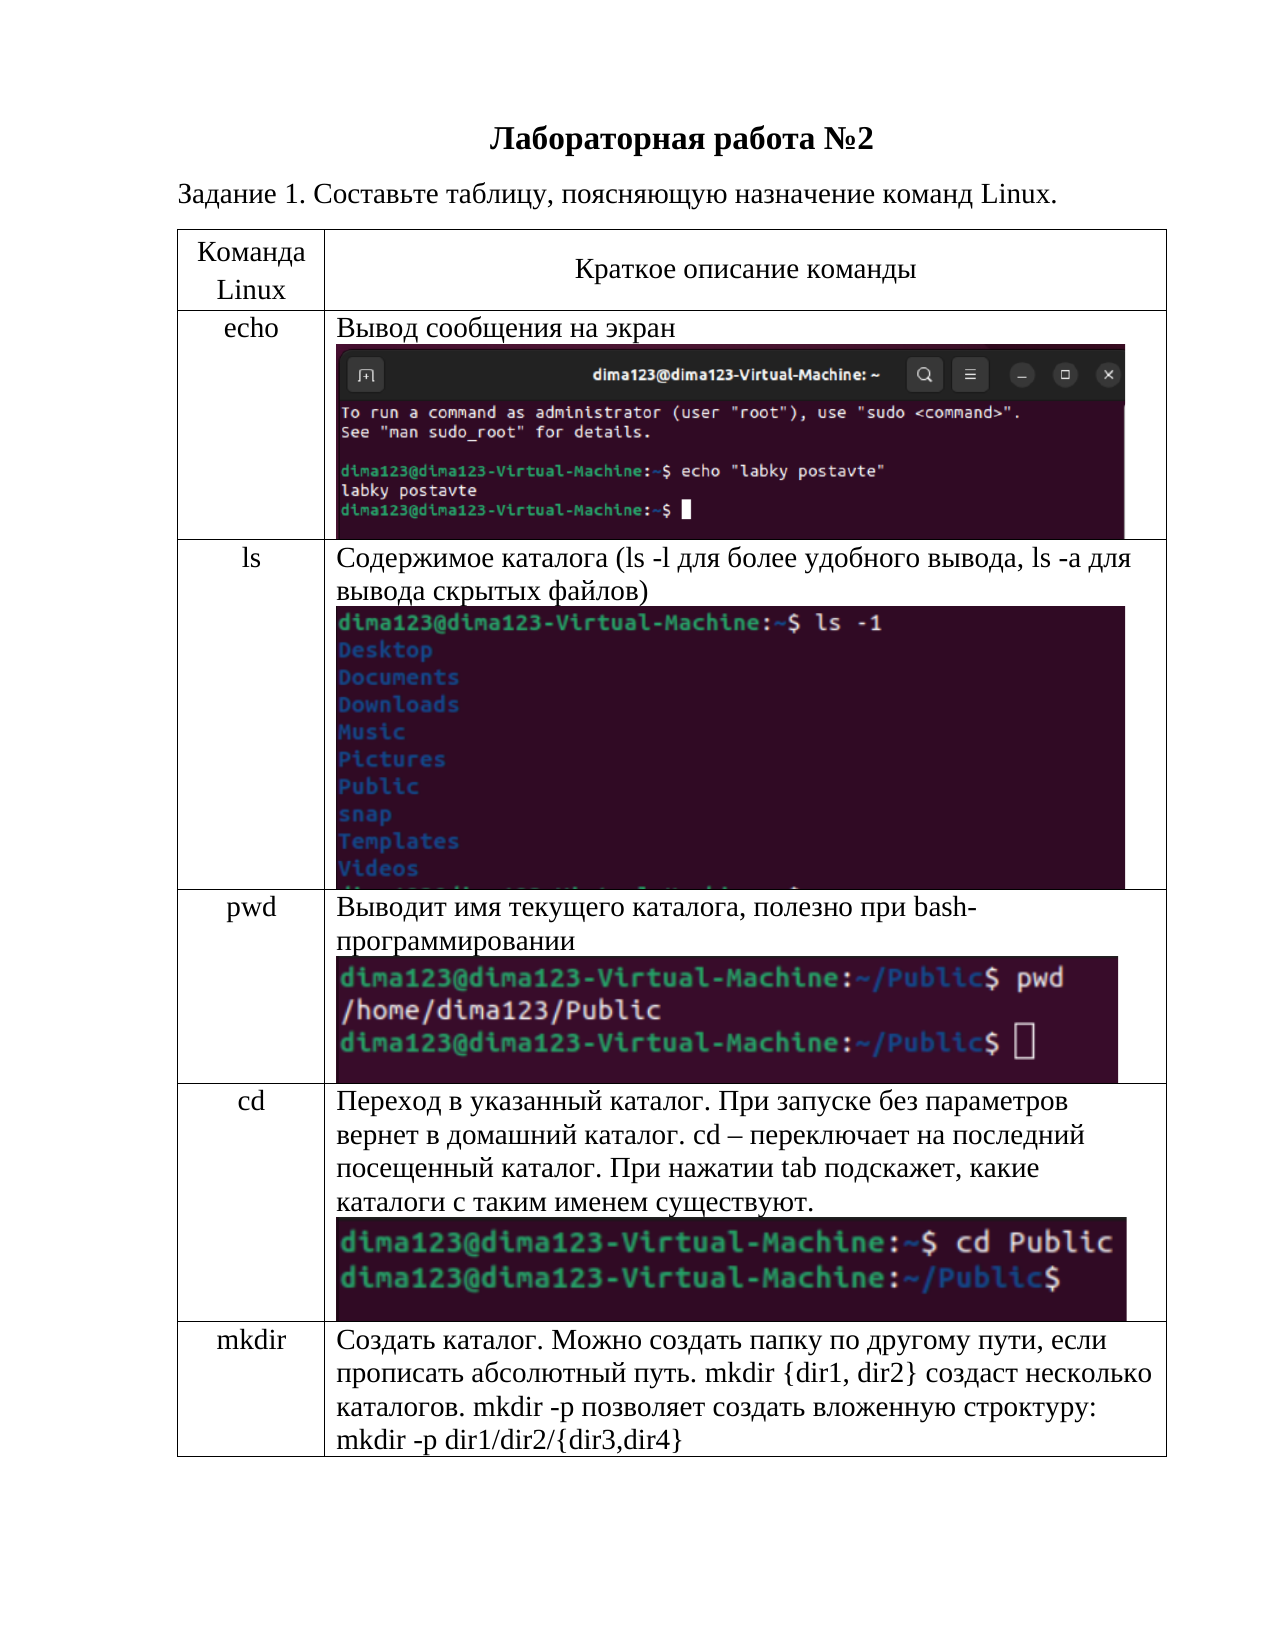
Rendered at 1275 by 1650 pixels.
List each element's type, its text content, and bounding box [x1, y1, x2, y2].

table_header Команда Linux [178, 230, 324, 309]
table_cell Выводит имя текущего каталога, полезно при bash-программировании [325, 890, 1166, 1082]
table_cell ls [178, 540, 324, 888]
table_header Краткое описание команды [325, 230, 1166, 309]
table_cell Содержимое каталога (ls -l для более удобного вывода, ls -a для вывода скрытых файлов) [325, 540, 1166, 888]
table_cell Вывод сообщения на экран [325, 311, 1166, 539]
picture [336, 1217, 1127, 1321]
table_cell cd [178, 1084, 324, 1321]
table_cell mkdir [178, 1322, 324, 1456]
text Задание 1. Составьте таблицу, поясняющую назначение команд Linux. [177, 176, 1186, 210]
table_cell echo [178, 311, 324, 539]
text Лабораторная работа №2 [177, 118, 1186, 156]
table_cell Переход в указанный каталог. При запуске без параметров вернет в домашний каталог. cd – переключает на последний посещенный каталог. При нажатии tab подскажет, какие каталоги с таким именем существуют. [325, 1084, 1166, 1321]
picture [336, 956, 1119, 1083]
table_cell pwd [178, 890, 324, 1082]
picture [336, 344, 1126, 539]
picture [336, 606, 1126, 889]
